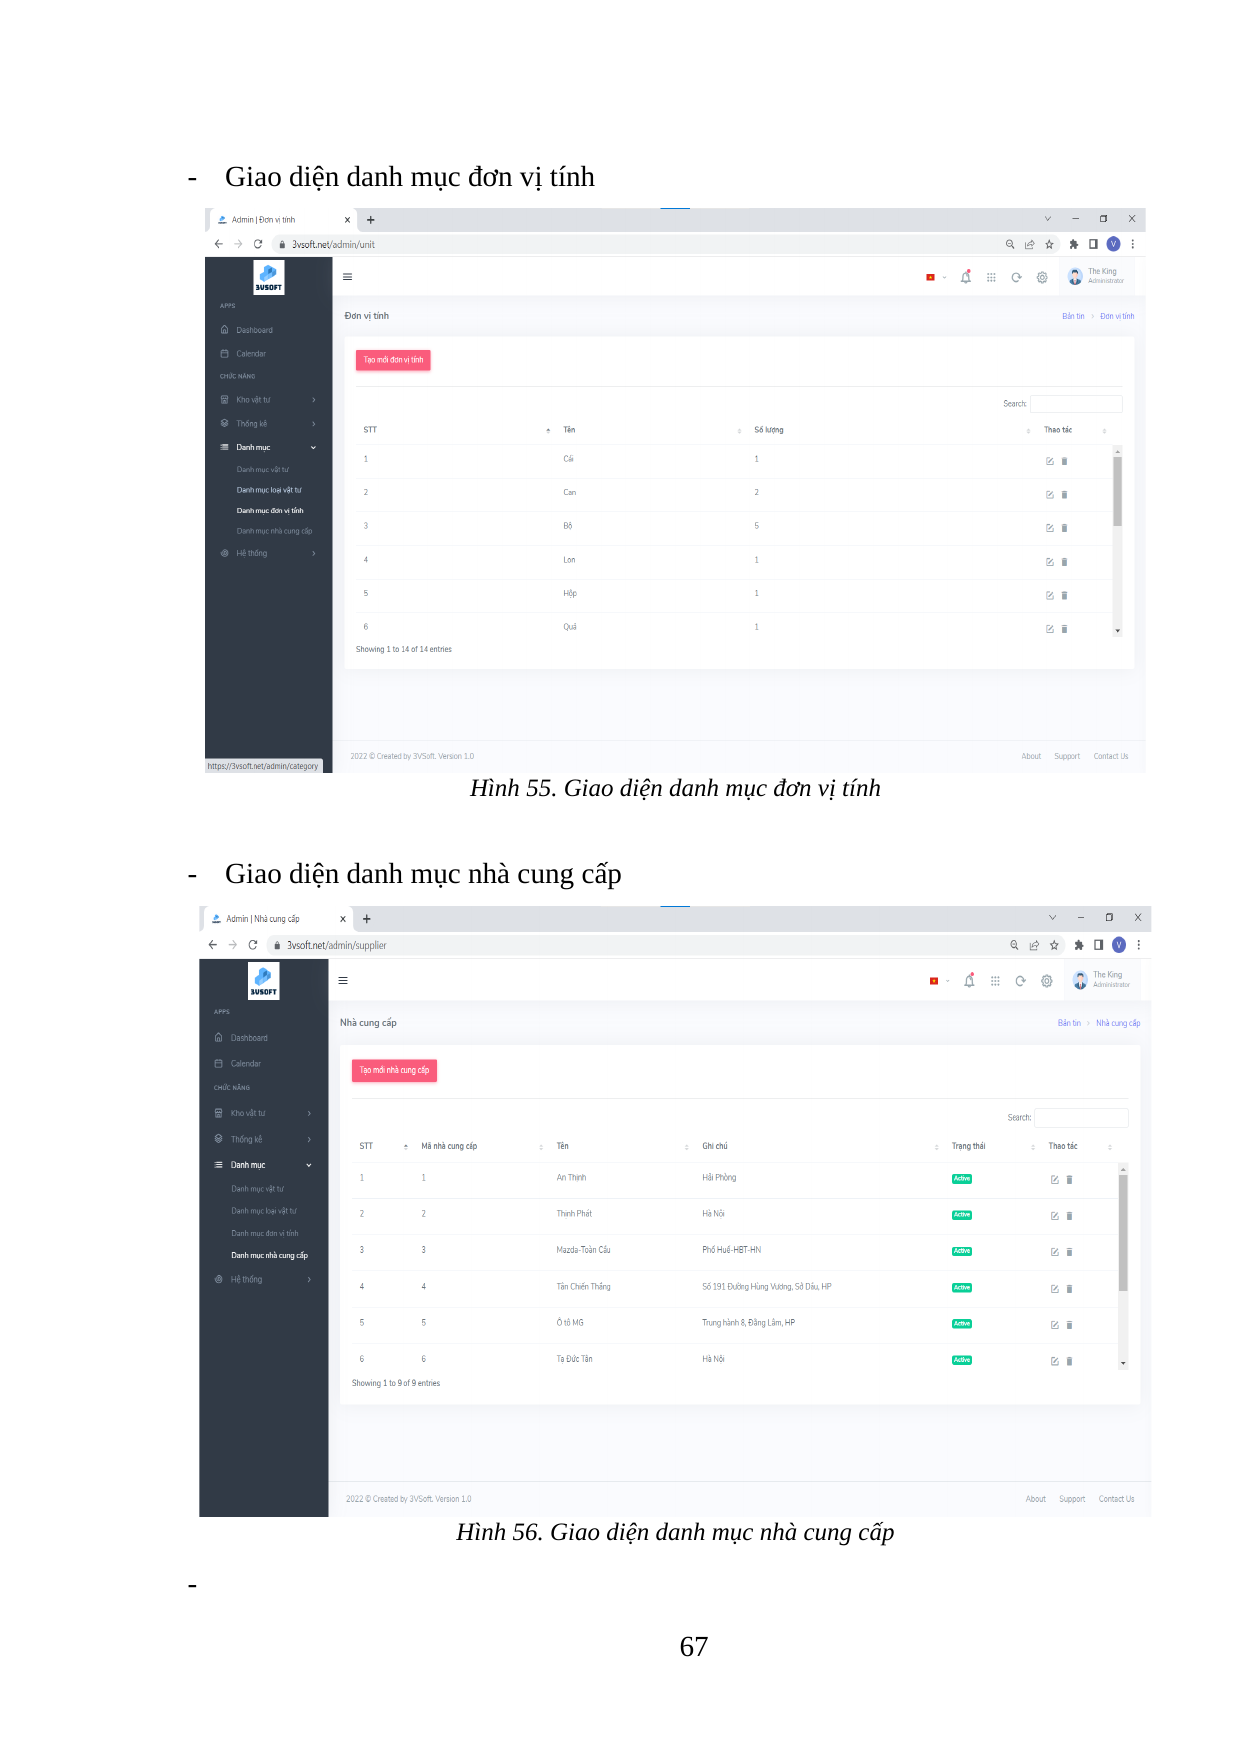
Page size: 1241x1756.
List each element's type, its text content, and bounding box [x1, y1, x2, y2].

list Giao diện danh mục đơn vị tính [187, 159, 1201, 192]
text Hình 56. Giao diện danh mục nhà cung cấp [150, 1517, 1201, 1545]
list Giao diện danh mục nhà cung cấp [187, 856, 1201, 889]
picture [205, 208, 1146, 773]
picture [199, 906, 1152, 1517]
text Hình 55. Giao diện danh mục đơn vị tính [150, 773, 1201, 802]
